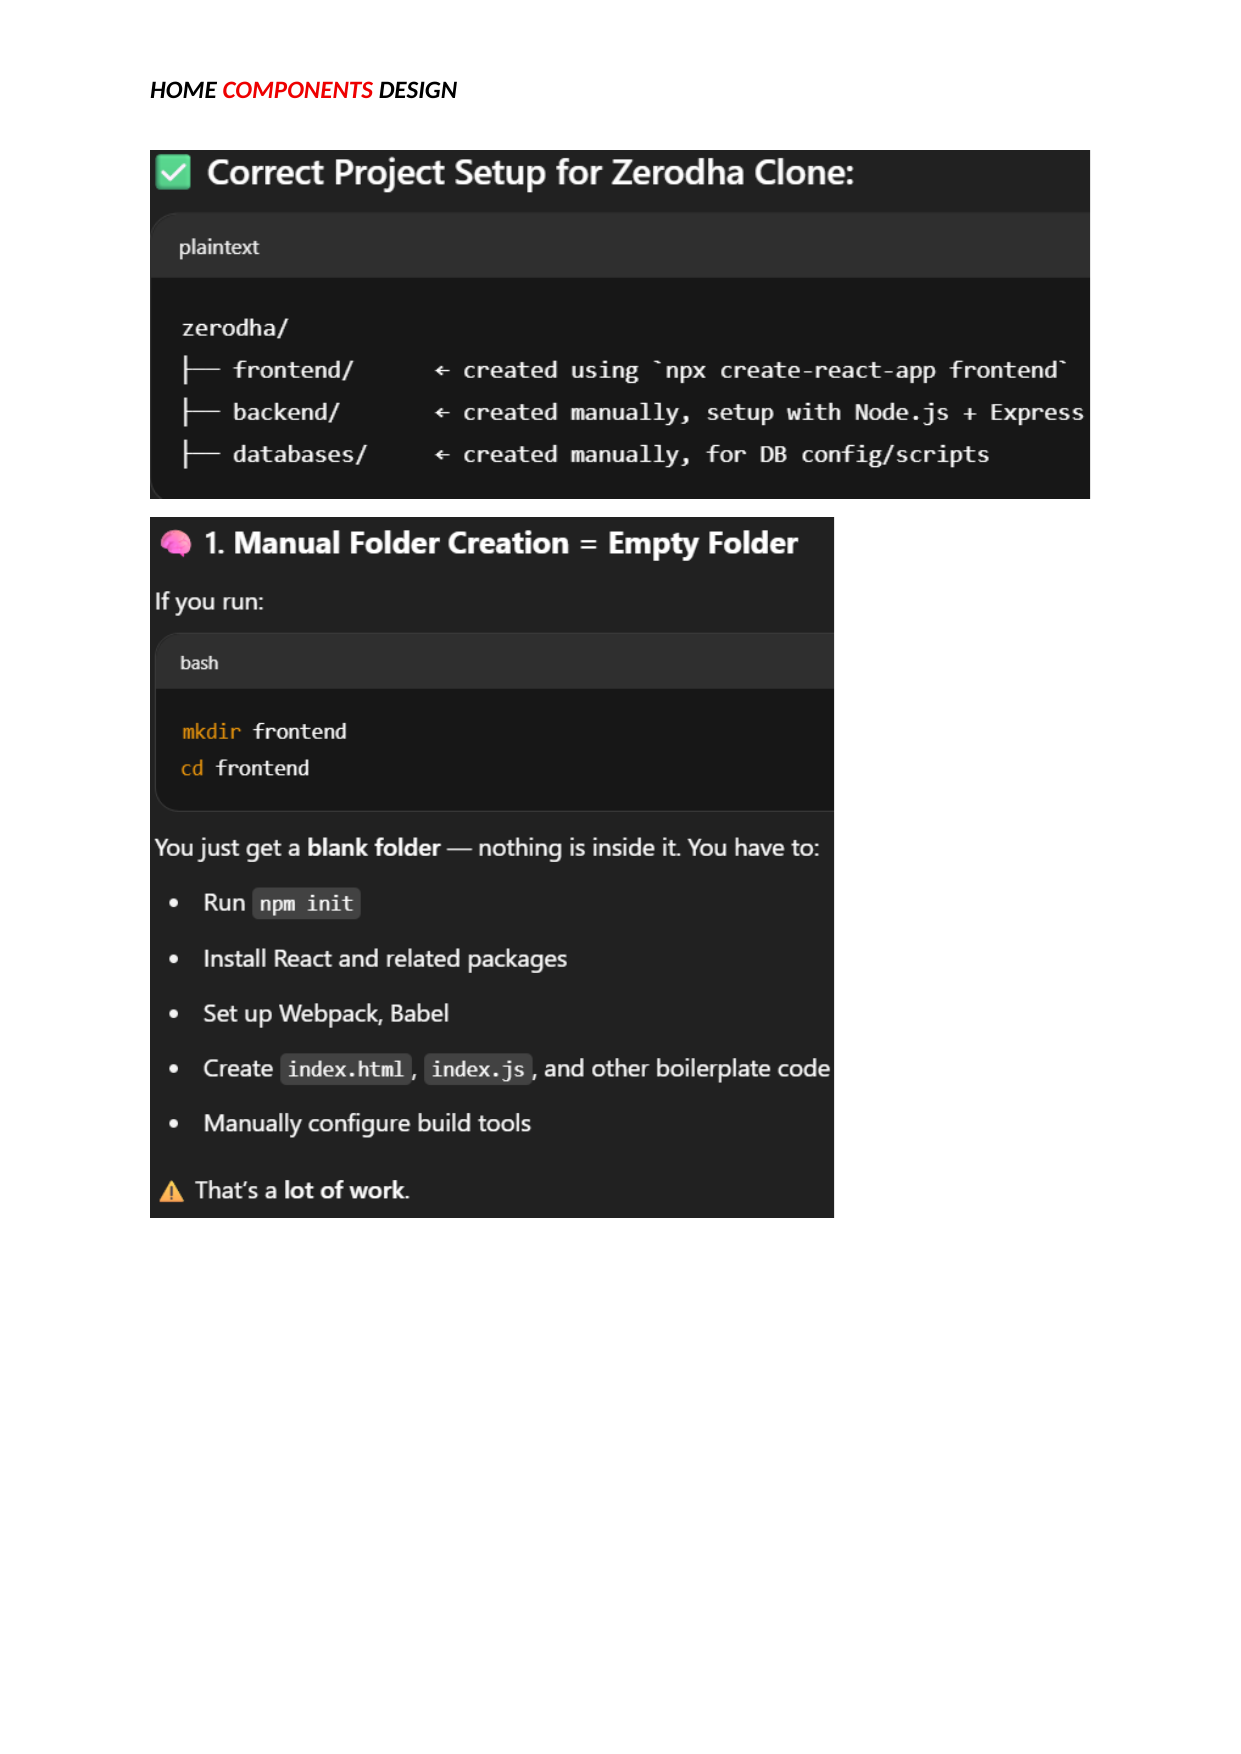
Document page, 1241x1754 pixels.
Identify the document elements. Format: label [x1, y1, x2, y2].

picture [150, 517, 835, 1218]
picture [150, 150, 1091, 499]
